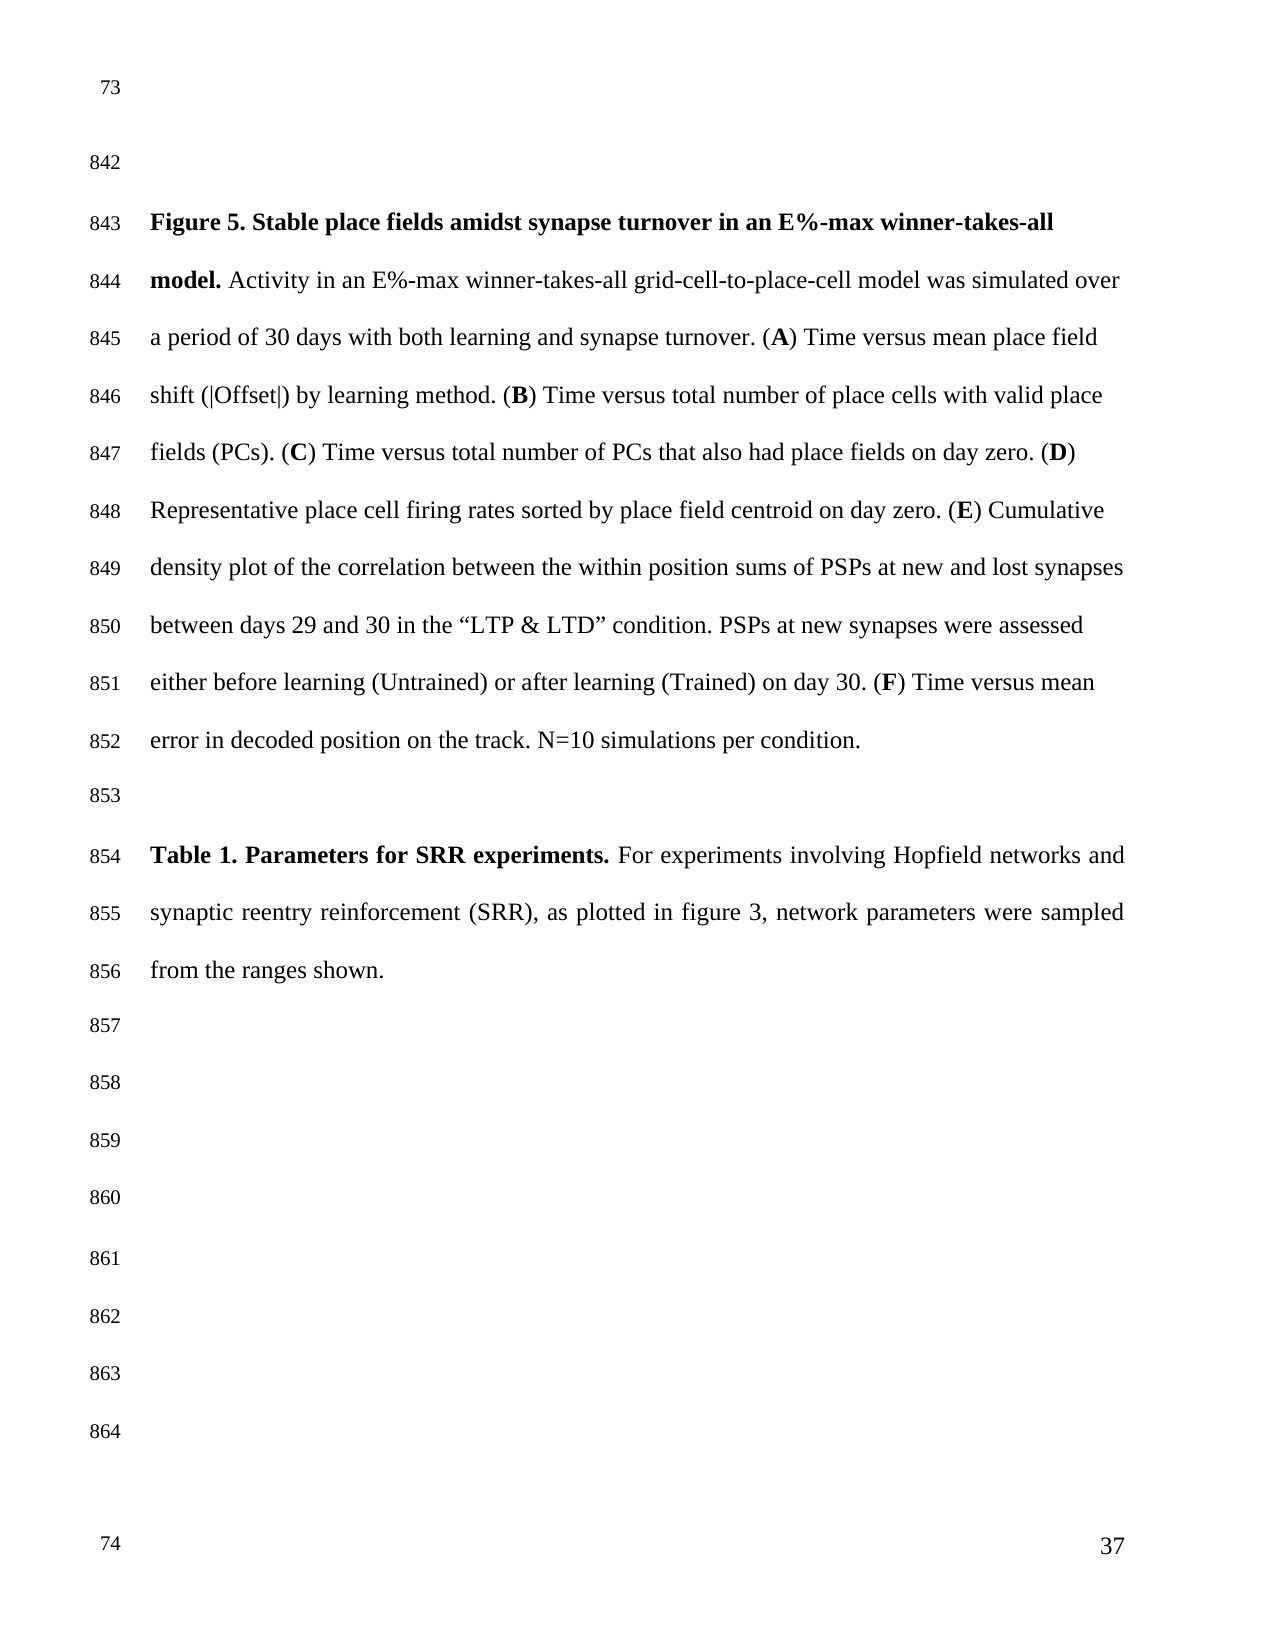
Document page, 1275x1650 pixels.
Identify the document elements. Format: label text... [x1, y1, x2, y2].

text Figure 5. Stable place fields amidst synapse turnover in an E%-max winner-takes-all model. Activity in an E%-max winner-takes-all grid-cell-to-place-cell model was simulated over a period of 30 days with both learning and synapse turnover. (A) Time versus mean place field shift (|Offset|) by learning method. (B) Time versus total number of place cells with valid place fields (PCs). (C) Time versus total number of PCs that also had place fields on day zero. (D) Representative place cell firing rates sorted by place field centroid on day zero. (E) Cumulative density plot of the correlation between the within position sums of PSPs at new and lost synapses between days 29 and 30 in the “LTP & LTD” condition. PSPs at new synapses were assessed either before learning (Untrained) or after learning (Trained) on day 30. (F) Time versus mean error in decoded position on the track. N=10 simulations per condition. [150, 207, 1125, 754]
text Table 1. Parameters for SRR experiments. For experiments involving Hopfield networks and synaptic reentry reinforcement (SRR), as plotted in figure 3, network parameters were sampled from the ranges shown. [150, 840, 1125, 984]
